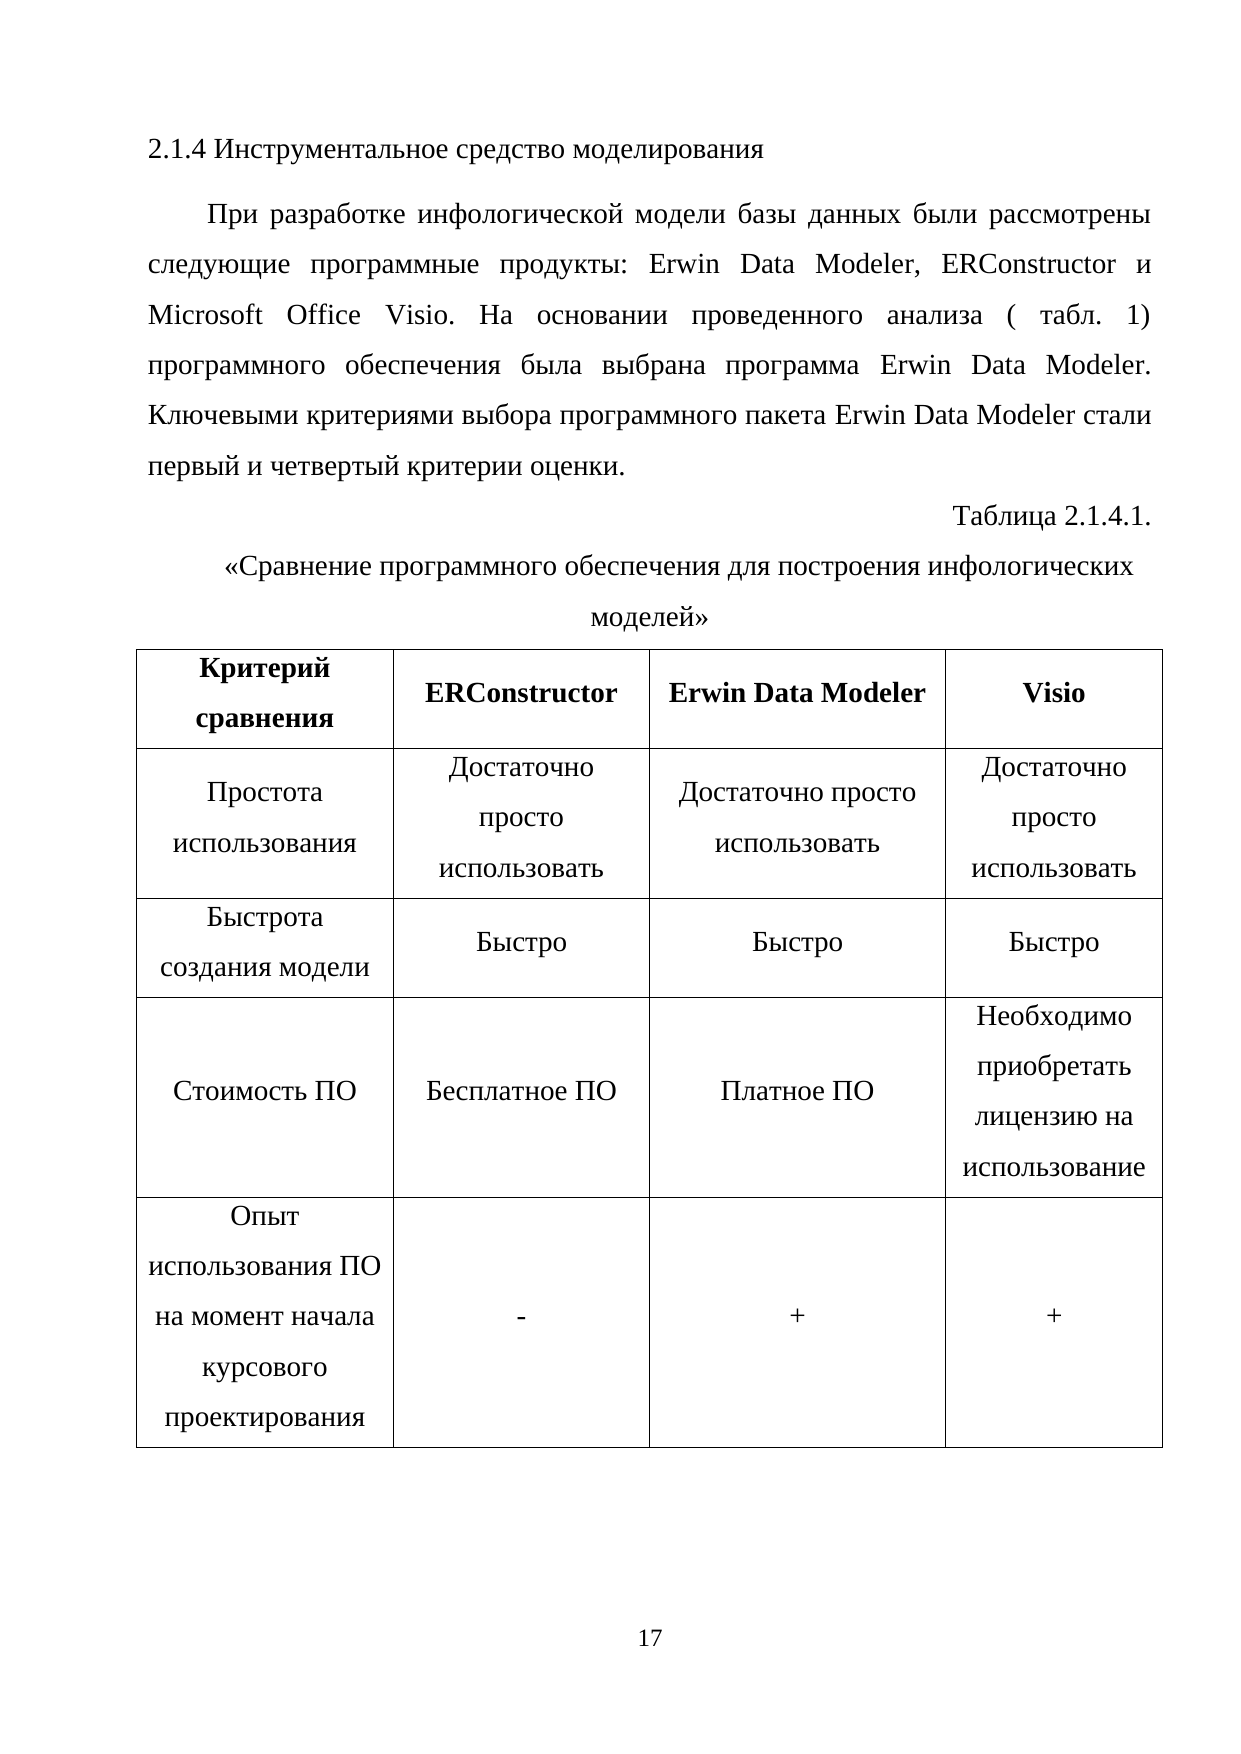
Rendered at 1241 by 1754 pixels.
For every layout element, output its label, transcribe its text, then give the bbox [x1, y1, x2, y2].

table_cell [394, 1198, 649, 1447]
table_header ERConstructor [394, 650, 649, 748]
table_header Visio [946, 650, 1162, 748]
table_cell Необходимо приобретать лицензию на использование [946, 998, 1162, 1197]
table_cell Быстро [946, 899, 1162, 997]
table_cell Быстро [394, 899, 649, 997]
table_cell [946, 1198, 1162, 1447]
table_cell Достаточно просто использовать [650, 749, 945, 898]
table_cell Бесплатное ПО [394, 998, 649, 1197]
table_cell Простота использования [137, 749, 393, 898]
table_header Критерий сравнения [137, 650, 393, 748]
table_cell Стоимость ПО [137, 998, 393, 1197]
table_cell Быстрота создания модели [137, 899, 393, 997]
table_cell Платное ПО [650, 998, 945, 1197]
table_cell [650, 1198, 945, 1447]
table_cell Быстро [650, 899, 945, 997]
subtitle 2.1.4 Инструментальное средство моделирования [148, 131, 1152, 165]
text При разработке инфологической модели базы данных были рассмотрены следующие программные продукты: Erwin Data Modeler, ERConstructor и Microsoft Office Visio. На основании проведенного анализа ( табл. 1) программного обеспечения была выбрана программа Erwin Data Modeler. Ключевыми критериями выбора программного пакета Erwin Data Modeler стали первый и четвертый критерии оценки. [148, 196, 1152, 481]
table_header Erwin Data Modeler [650, 650, 945, 748]
table_cell Достаточно просто использовать [394, 749, 649, 898]
table_cell Достаточно просто использовать [946, 749, 1162, 898]
text Таблица 2.1.4.1. [148, 498, 1152, 532]
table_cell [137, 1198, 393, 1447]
text «Сравнение программного обеспечения для построения инфологических моделей» [148, 548, 1152, 632]
